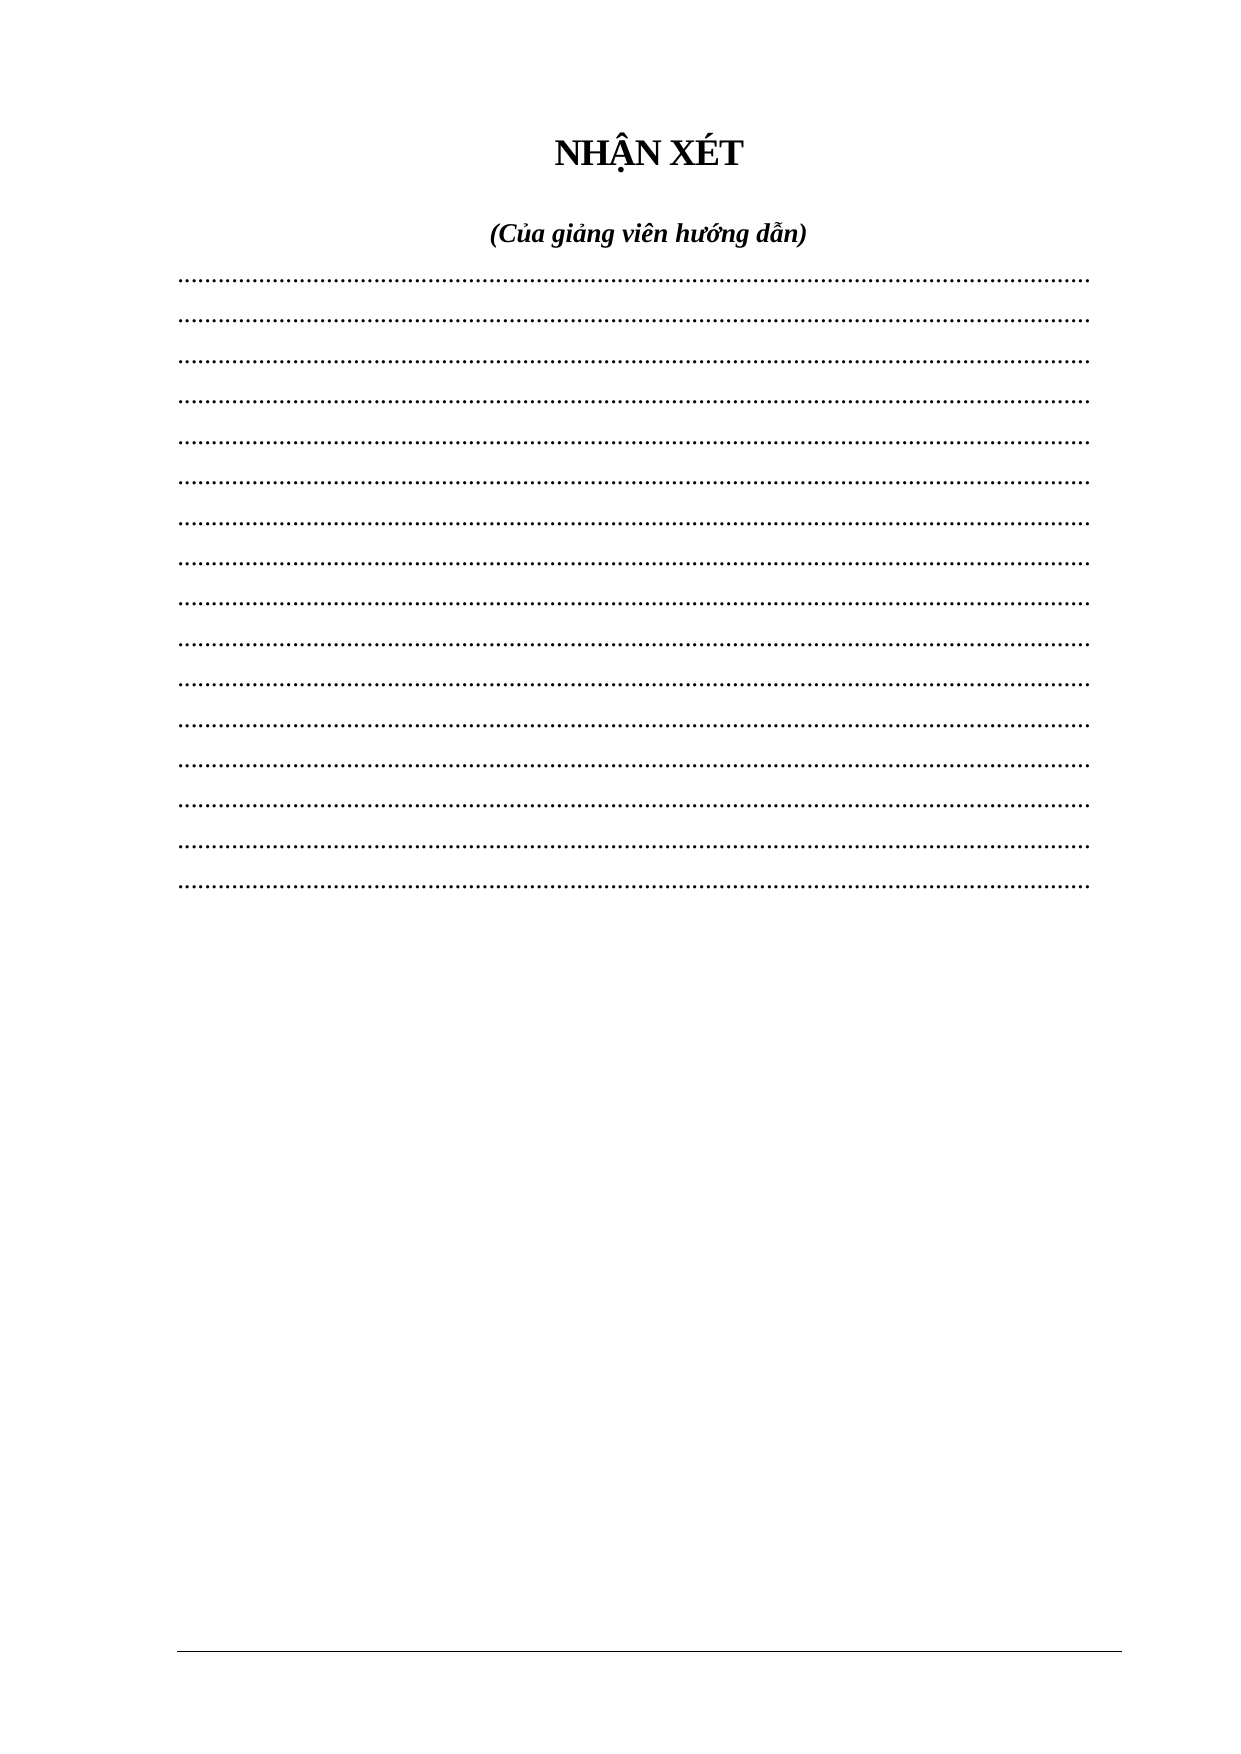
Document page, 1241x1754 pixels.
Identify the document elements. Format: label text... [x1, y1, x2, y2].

text (Của giảng viên hướng dẫn) [177, 217, 1122, 248]
title NHẬN XÉT [177, 131, 1122, 174]
